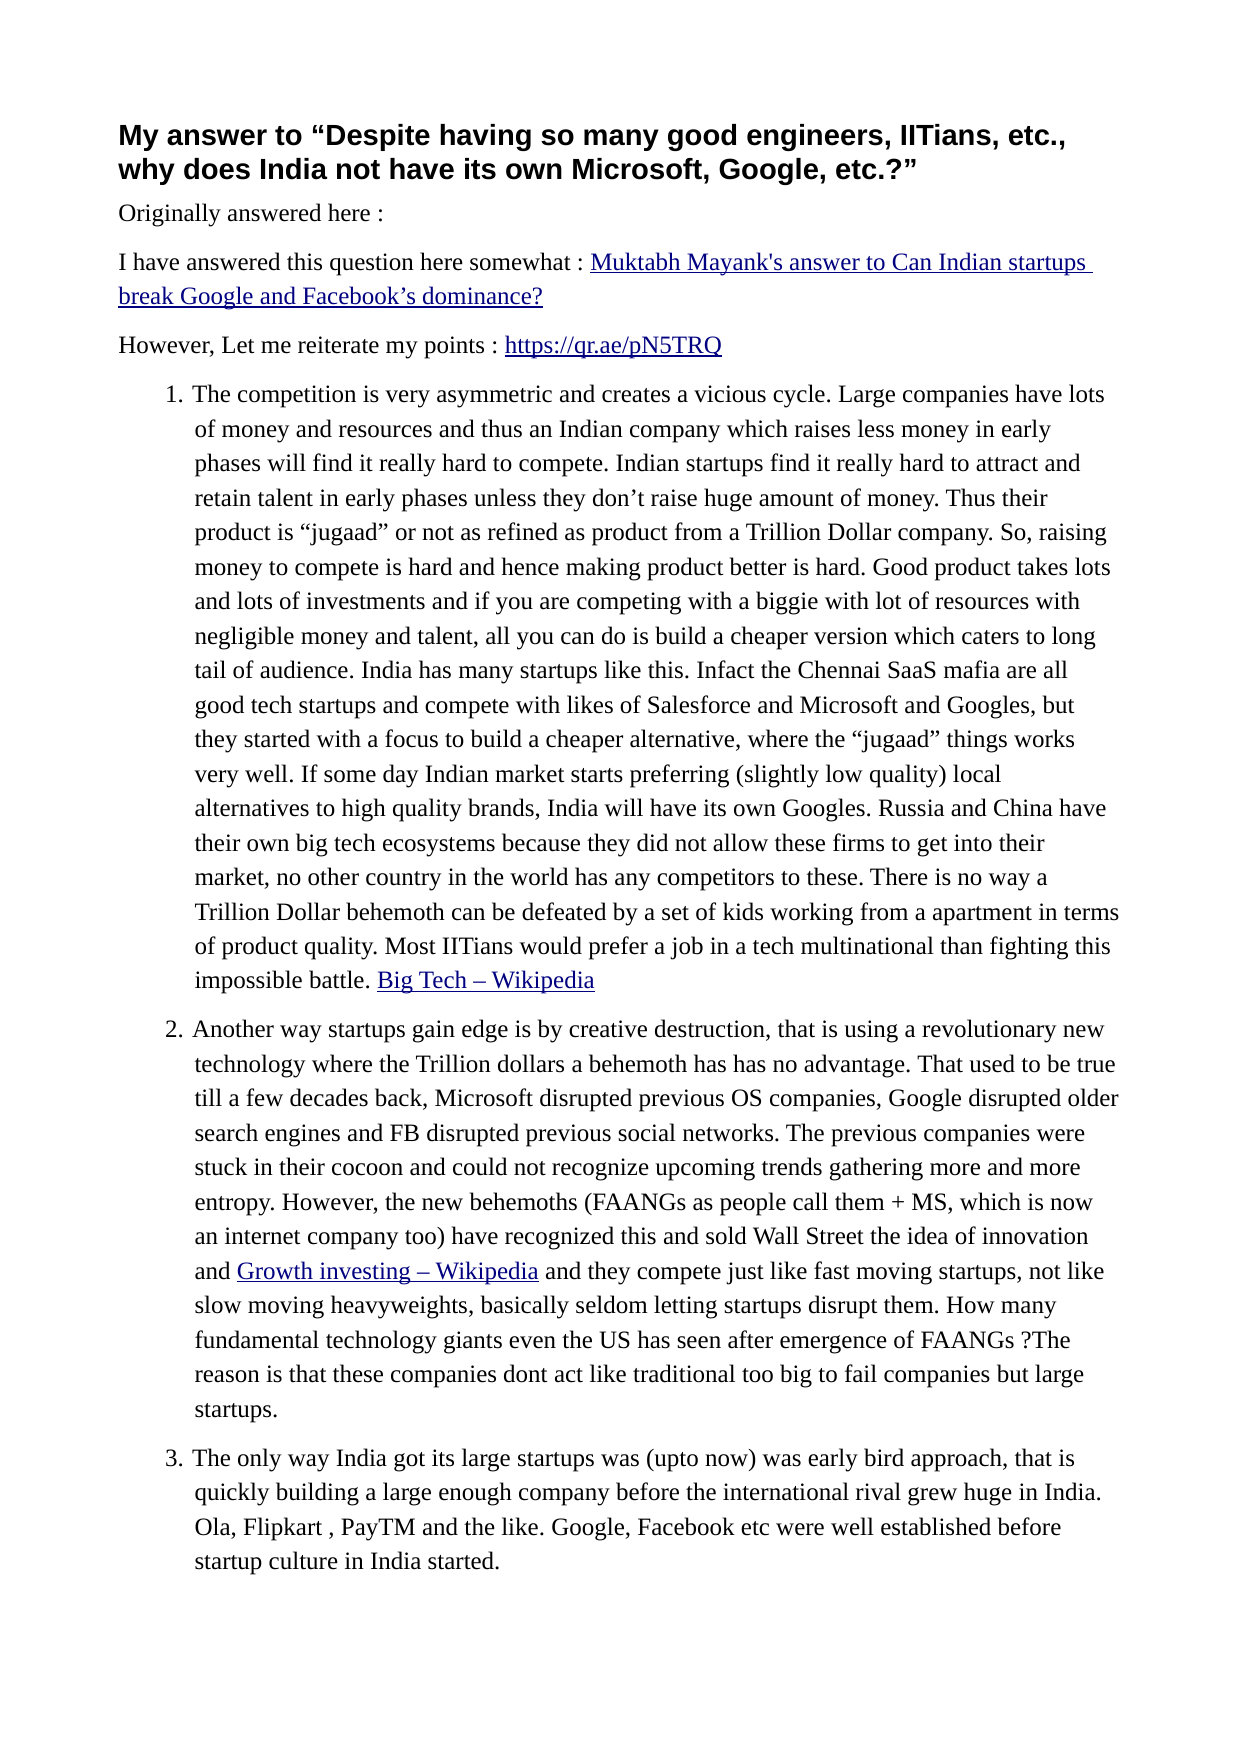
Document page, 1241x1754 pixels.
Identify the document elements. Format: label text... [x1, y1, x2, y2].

subtitle My answer to “Despite having so many good engineers, IITians, etc., why does India not have its own Microsoft, Google, etc.?” [118, 118, 1122, 185]
list The competition is very asymmetric and creates a vicious cycle. Large companies have lots of money and resources and thus an Indian company which raises less money in early phases will find it really hard to compete. Indian startups find it really hard to attract and retain talent in early phases unless they don’t raise huge amount of money. Thus their product is “jugaad” or not as refined as product from a Trillion Dollar company. So, raising money to compete is hard and hence making product better is hard. Good product takes lots and lots of investments and if you are competing with a biggie with lot of resources with negligible money and talent, all you can do is build a cheaper version which caters to long tail of audience. India has many startups like this. Infact the Chennai SaaS mafia are all good tech startups and compete with likes of Salesforce and Microsoft and Googles, but they started with a focus to build a cheaper alternative, where the “jugaad” things works very well. If some day Indian market starts preferring (slightly low quality) local alternatives to high quality brands, India will have its own Googles. Russia and China have their own big tech ecosystems because they did not allow these firms to get into their market, no other country in the world has any competitors to these. There is no way a Trillion Dollar behemoth can be defeated by a set of kids working from a apartment in terms of product quality. Most IITians would prefer a job in a tech multinational than fighting this impossible battle. Big Tech – Wikipedia [165, 379, 1122, 994]
text Originally answered here : [118, 198, 1122, 226]
text However, Let me reiterate my points : https://qr.ae/pN5TRQ [118, 330, 1122, 359]
list Another way startups gain edge is by creative destruction, that is using a revolutionary new technology where the Trillion dollars a behemoth has has no advantage. That used to be true till a few decades back, Microsoft disrupted previous OS companies, Google disrupted older search engines and FB disrupted previous social networks. The previous companies were stuck in their cocoon and could not recognize upcoming trends gathering more and more entropy. However, the new behemoths (FAANGs as people call them + MS, which is now an internet company too) have recognized this and sold Wall Street the idea of innovation and Growth investing – Wikipedia and they compete just like fast moving startups, not like slow moving heavyweights, basically seldom letting startups disrupt them. How many fundamental technology giants even the US has seen after emergence of FAANGs ?The reason is that these companies dont act like traditional too big to fail companies but large startups. [165, 1014, 1122, 1423]
text I have answered this question here somewhat : Muktabh Mayank's answer to Can Indian startups break Google and Facebook’s dominance? [118, 247, 1122, 310]
list The only way India got its large startups was (upto now) was early bird approach, that is quickly building a large enough company before the international rival grew huge in India. Ola, Flipkart , PayTM and the like. Google, Facebook etc were well established before startup culture in India started. [165, 1443, 1122, 1575]
